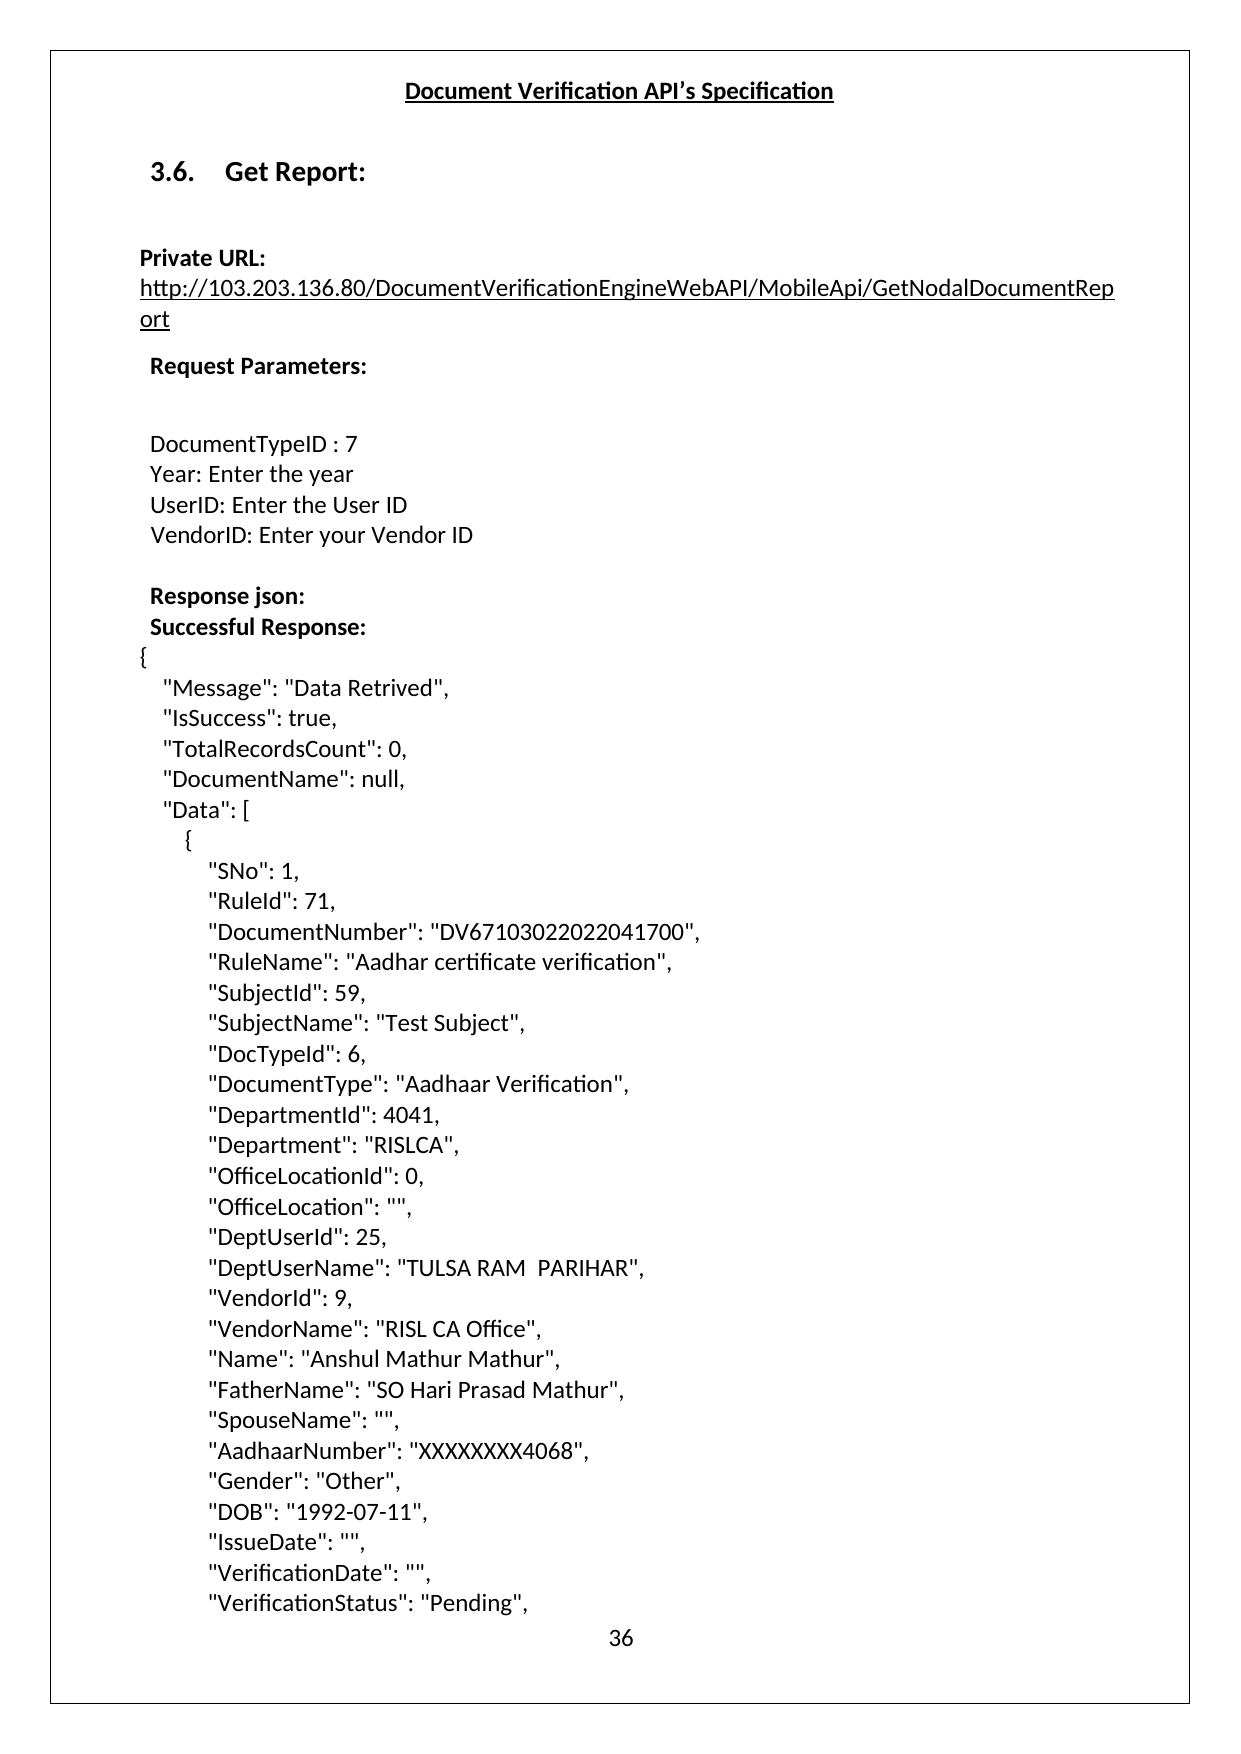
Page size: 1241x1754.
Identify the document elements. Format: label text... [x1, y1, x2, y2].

text "AadhaarNumber": "XXXXXXXX4068", [139, 1435, 1121, 1465]
text "SubjectId": 59, [139, 977, 1121, 1008]
text "OfficeLocation": "", [139, 1191, 1121, 1221]
text "SNo": 1, [139, 855, 1121, 886]
text "Message": "Data Retrived", [139, 672, 1121, 702]
text DocumentTypeID : 7 [150, 428, 413, 458]
text Year: Enter the year [150, 458, 413, 489]
text "VerificationDate": "", [139, 1557, 1121, 1587]
text "DocumentName": null, [139, 763, 1121, 794]
text "DocumentType": "Aadhaar Verification", [139, 1069, 1121, 1099]
text "RuleName": "Aadhar certificate verification", [139, 947, 1121, 977]
text "Department": "RISLCA", [139, 1130, 1121, 1160]
text "DocTypeId": 6, [139, 1038, 1121, 1069]
text "VendorId": 9, [139, 1282, 1121, 1313]
text "VerificationStatus": "Pending", [139, 1587, 1121, 1618]
text "IssueDate": "", [139, 1526, 1121, 1557]
subtitle Request Parameters: [150, 350, 1121, 381]
subtitle Response json: Successful Response: [150, 580, 398, 641]
text { [139, 641, 1121, 672]
text Private URL: http://103.203.136.80/DocumentVerificationEngineWebAPI/MobileApi/GetNodalDocumentReport [139, 242, 1121, 333]
text "DeptUserId": 25, [139, 1221, 1121, 1252]
text "RuleId": 71, [139, 886, 1121, 916]
text "Gender": "Other", [139, 1465, 1121, 1496]
text "DepartmentId": 4041, [139, 1099, 1121, 1130]
subtitle Get Report: [150, 153, 1121, 188]
text "DocumentNumber": "DV67103022022041700", [139, 916, 1121, 947]
text VendorID: Enter your Vendor ID [139, 519, 1121, 550]
text "VendorName": "RISL CA Office", [139, 1313, 1121, 1343]
text "SubjectName": "Test Subject", [139, 1008, 1121, 1038]
text { [139, 824, 1121, 855]
text "FatherName": "SO Hari Prasad Mathur", [139, 1374, 1121, 1404]
text "DOB": "1992-07-11", [139, 1496, 1121, 1526]
text "Data": [ [139, 794, 1121, 824]
text "TotalRecordsCount": 0, [139, 733, 1121, 763]
text "IsSuccess": true, [139, 702, 1121, 733]
text "OfficeLocationId": 0, [139, 1160, 1121, 1191]
text "DeptUserName": "TULSA RAM PARIHAR", [139, 1252, 1121, 1282]
text UserID: Enter the User ID [150, 489, 413, 519]
text "Name": "Anshul Mathur Mathur", [139, 1343, 1121, 1374]
text "SpouseName": "", [139, 1404, 1121, 1435]
